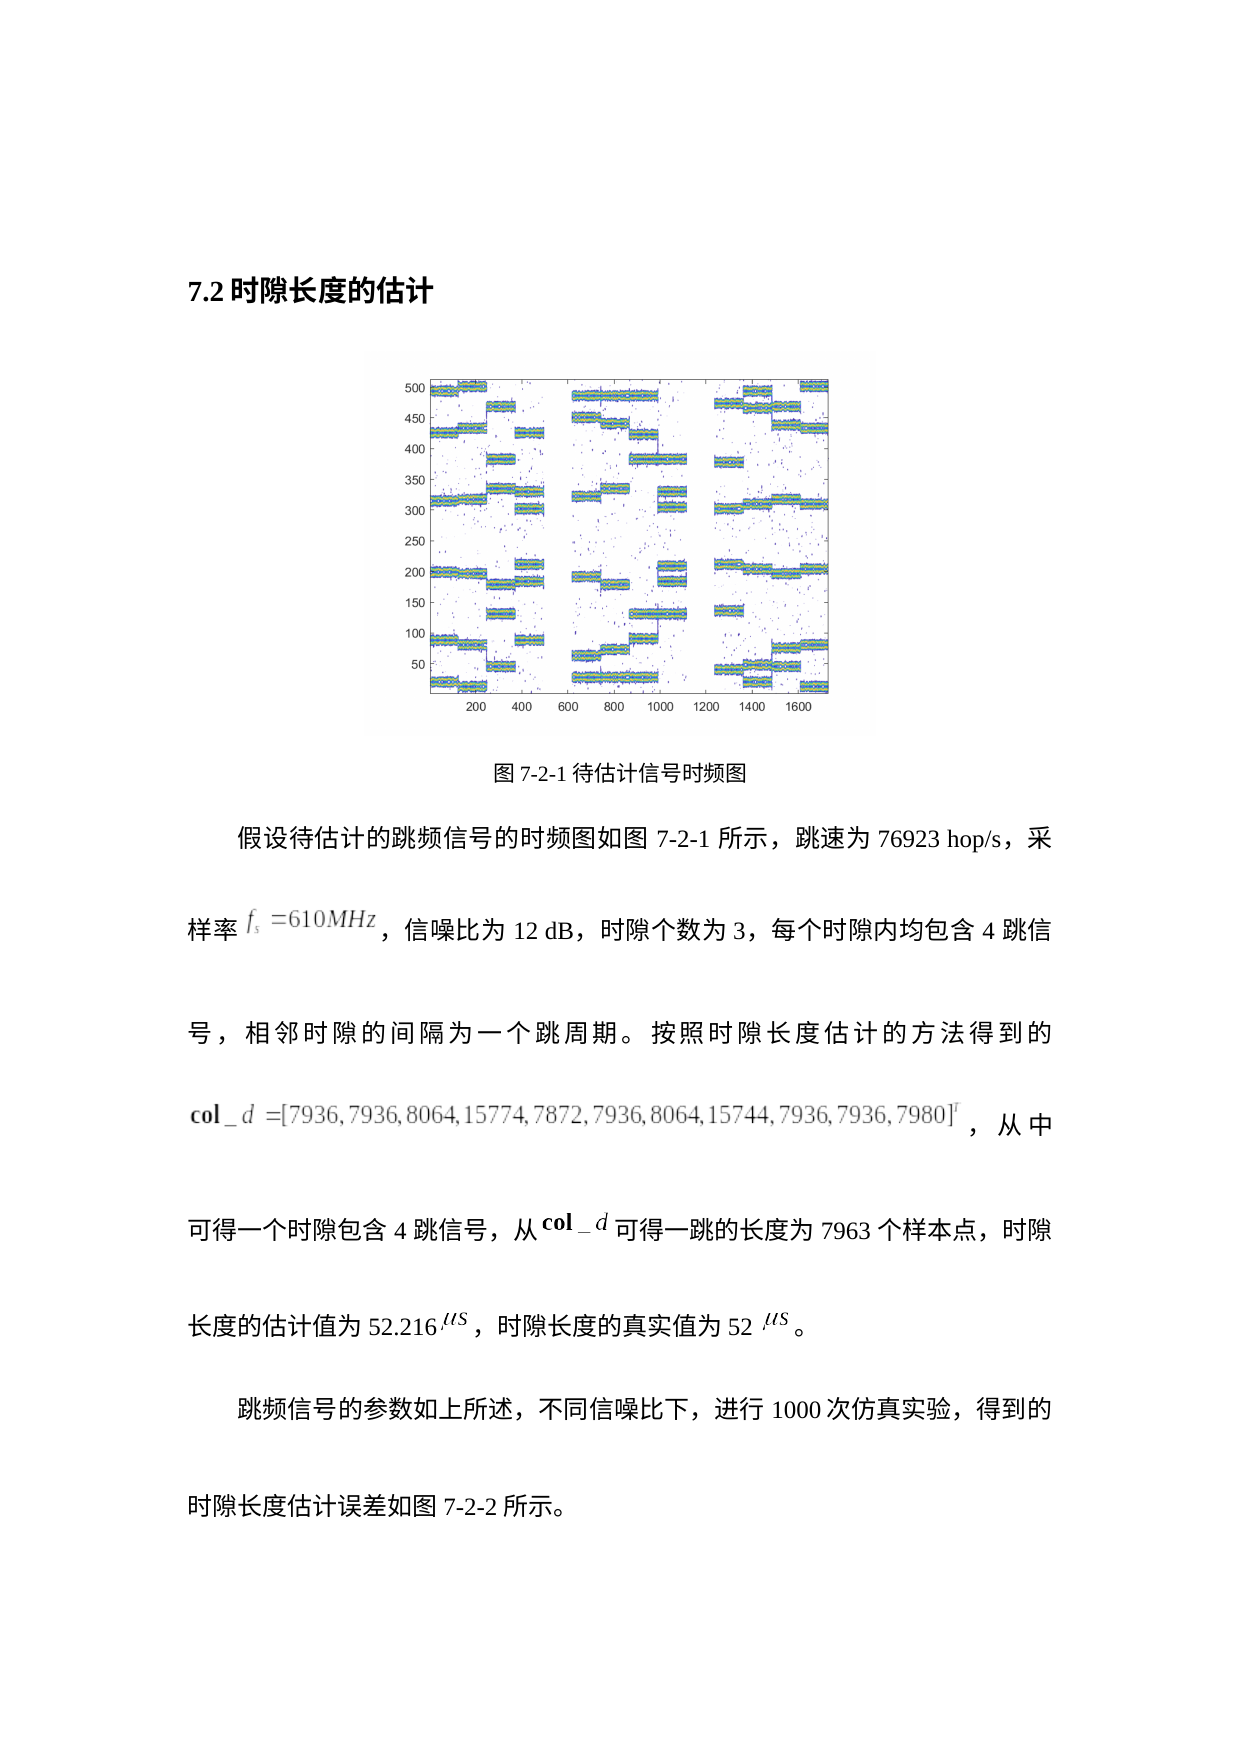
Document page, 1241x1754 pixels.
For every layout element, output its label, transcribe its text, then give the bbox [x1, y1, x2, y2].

text 跳频信号的参数如上所述，不同信噪比下，进行1000次仿真实验，得到的时隙长度估计误差如图 7-2-2 所示。 [187, 1375, 1053, 1537]
picture [363, 351, 877, 736]
text 假设待估计的跳频信号的时频图如图 7-2-1 所示，跳速为76923 hop/s，采样率，信噪比为 12 dB，时隙个数为3，每个时隙内均包含 4 跳信号，相邻时隙的间隔为一个跳周期。按照时隙长度估计的方法得到的，从中可得一个时隙包含 4 跳信号，从可得一跳的长度为 7963 个样本点，时隙长度的估计值为 52.216，时隙长度的真实值为 52 。 [187, 804, 1053, 1357]
text 图 7-2-1 待估计信号时频图 [187, 756, 1053, 788]
subtitle 7.2 时隙长度的估计 [187, 256, 1053, 321]
